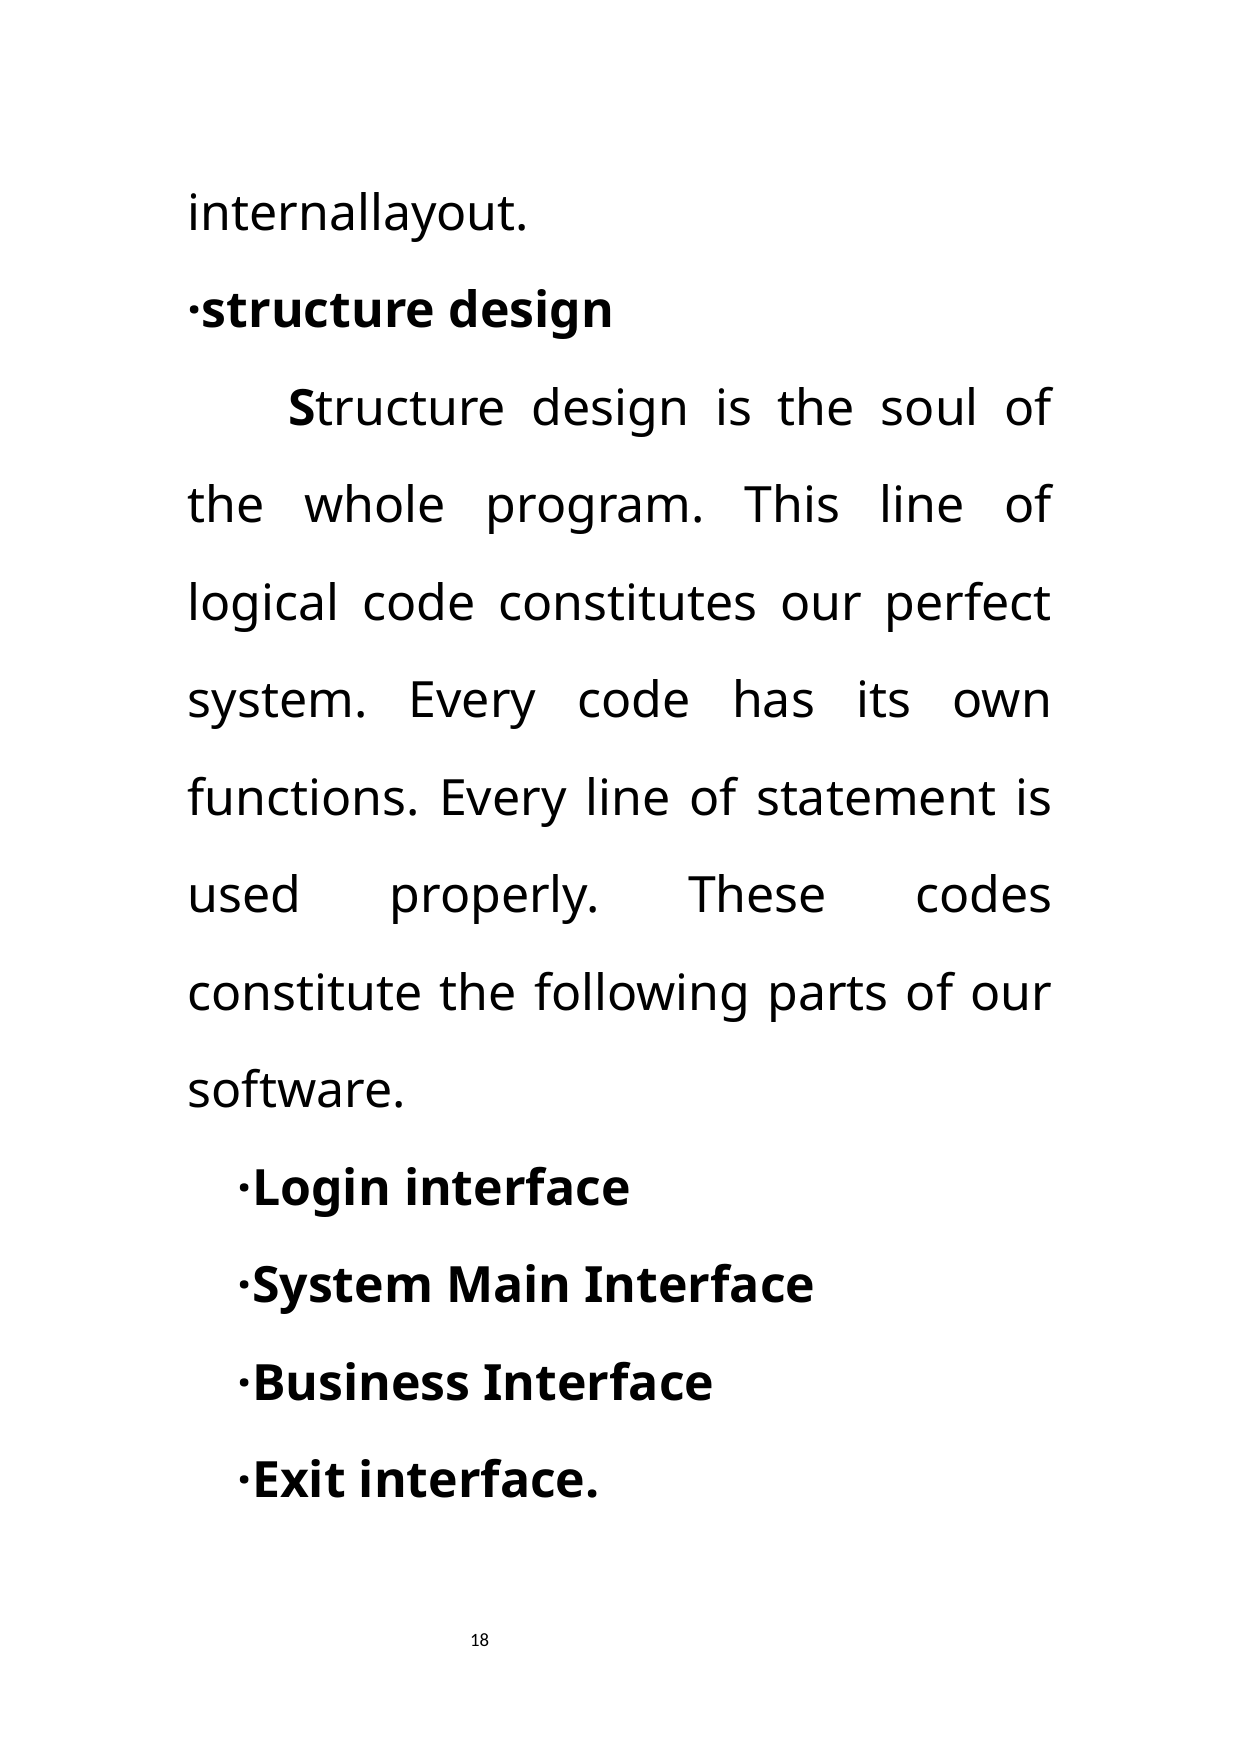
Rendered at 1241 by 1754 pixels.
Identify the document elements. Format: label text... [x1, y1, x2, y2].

list ·System Main Interface [187, 1234, 1053, 1332]
list Structure design is the soul of the whole program. This line of logical code constitutes our perfect system. Every code has its own functions. Every line of statement is used properly. These codes constitute the following parts of our software. [187, 357, 1053, 1137]
list ·Business Interface [187, 1332, 1053, 1429]
list ·Exit interface. [187, 1429, 1053, 1527]
list ·Login interface [187, 1137, 1053, 1234]
list ·structure design [187, 259, 1053, 357]
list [187, 162, 1053, 259]
